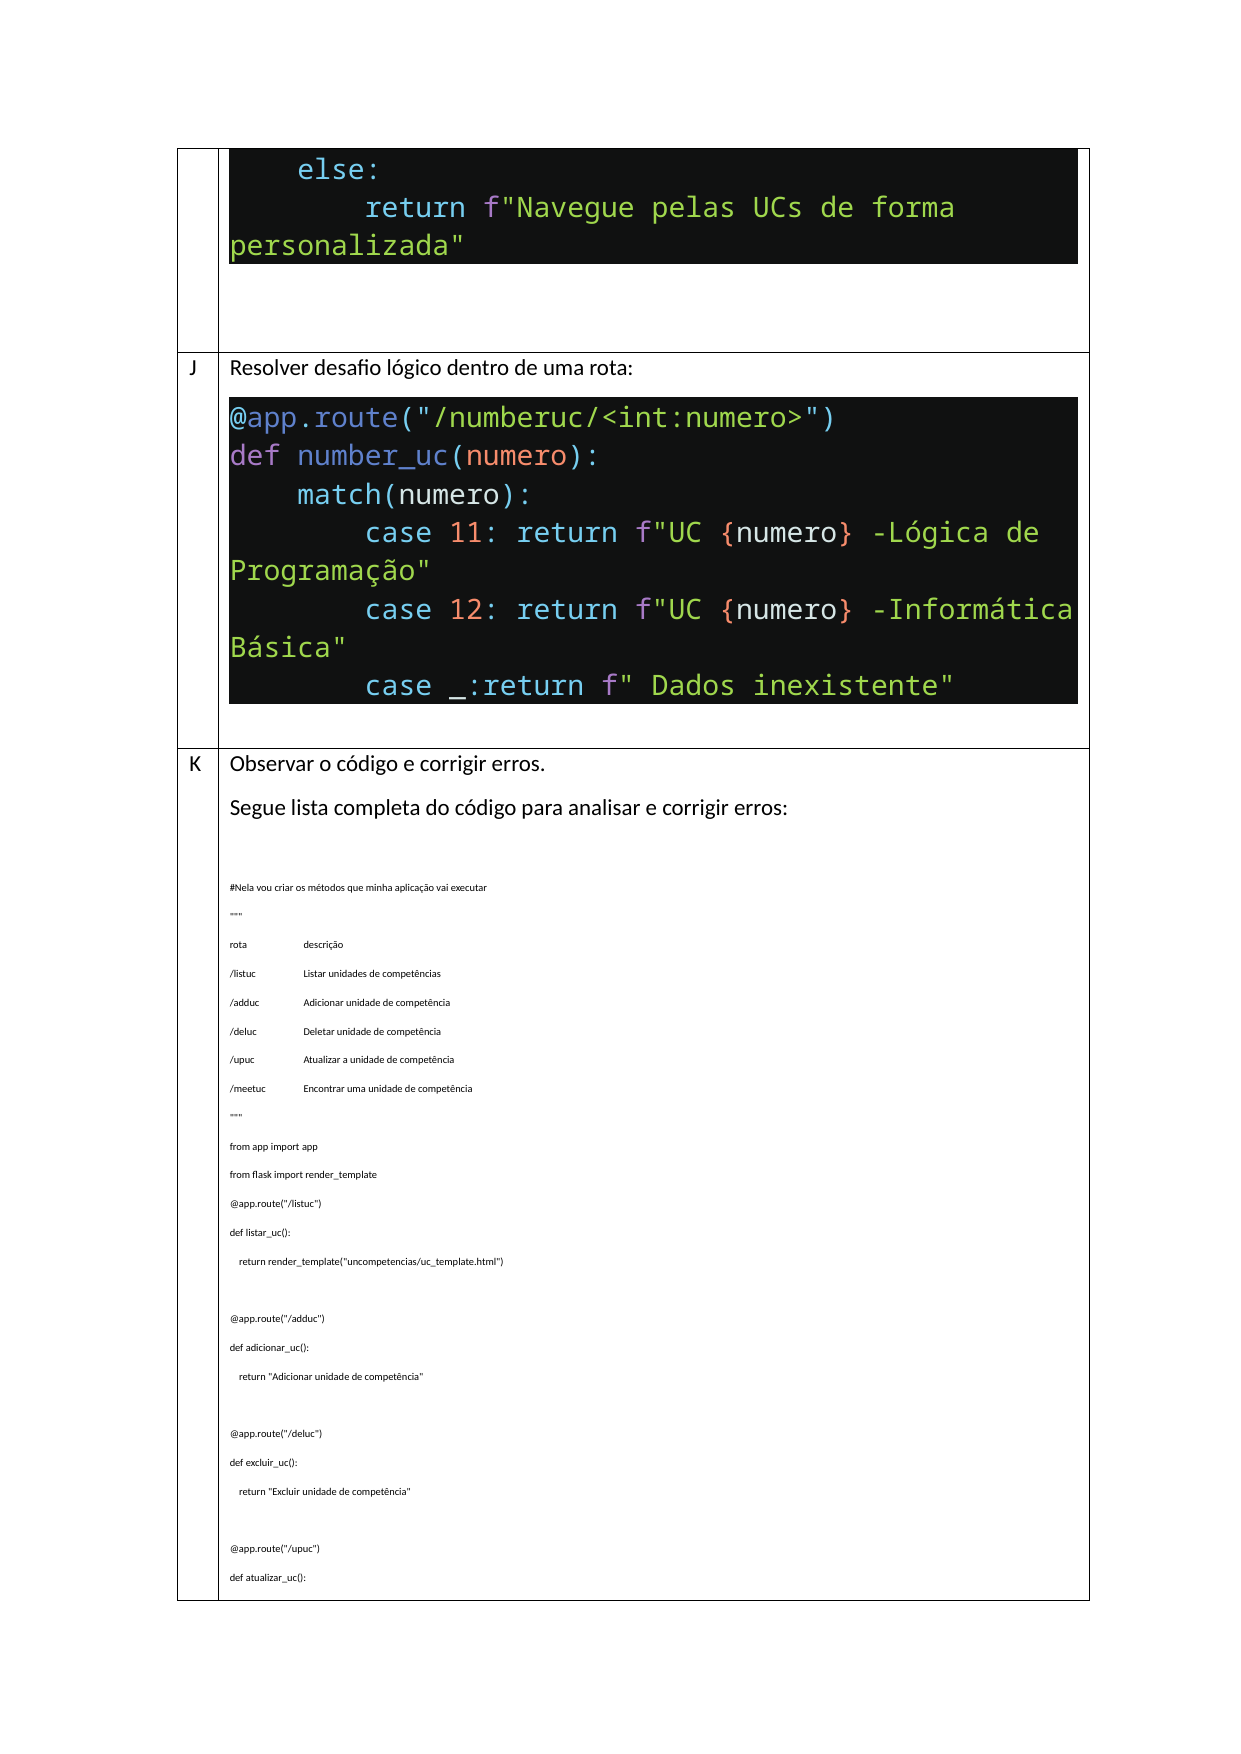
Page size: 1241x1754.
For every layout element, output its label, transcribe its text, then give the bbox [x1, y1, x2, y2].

table_cell I [178, 149, 218, 352]
table_cell K [178, 749, 218, 1600]
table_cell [219, 149, 1089, 352]
table_cell J [178, 353, 218, 748]
table_cell Resolver desafio lógico dentro de uma rota: @app.route("/numberuc/<int:numero>") def number_uc(numero): match(numero): case 11: return f"UC {numero} -Lógica de Programação" case 12: return f"UC {numero} -Informática Básica" case _:return f" Dados inexistente" [219, 353, 1089, 748]
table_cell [219, 749, 1089, 1600]
